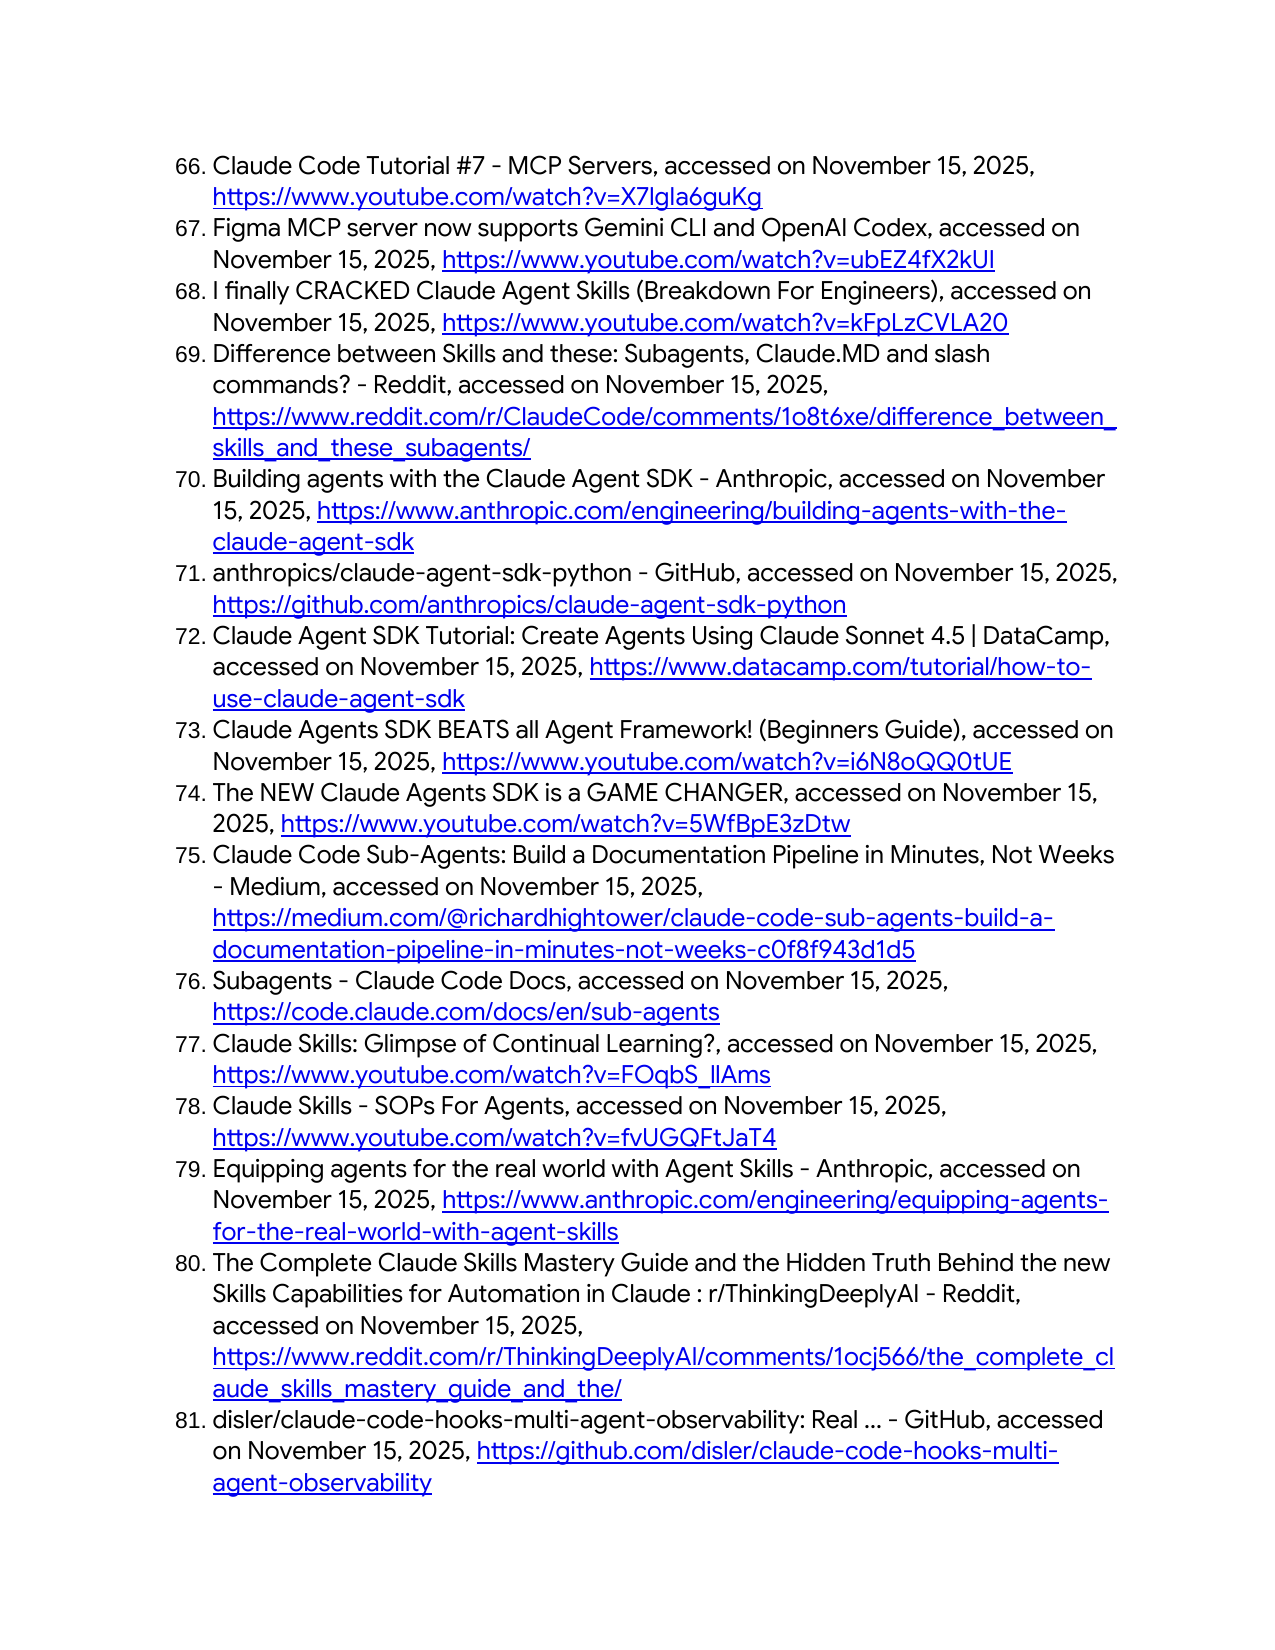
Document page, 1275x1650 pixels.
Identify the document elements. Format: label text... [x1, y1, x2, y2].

list Claude Skills - SOPs For Agents, accessed on November 15, 2025, https://www.youtube.com/watch?v=fvUGQFtJaT4 [175, 1091, 1125, 1153]
list I finally CRACKED Claude Agent Skills (Breakdown For Engineers), accessed on November 15, 2025, https://www.youtube.com/watch?v=kFpLzCVLA20 [175, 275, 1125, 338]
list The NEW Claude Agents SDK is a GAME CHANGER, accessed on November 15, 2025, https://www.youtube.com/watch?v=5WfBpE3zDtw [175, 777, 1125, 840]
list Claude Code Tutorial #7 - MCP Servers, accessed on November 15, 2025, https://www.youtube.com/watch?v=X7lgIa6guKg [175, 150, 1125, 213]
list Figma MCP server now supports Gemini CLI and OpenAI Codex, accessed on November 15, 2025, https://www.youtube.com/watch?v=ubEZ4fX2kUI [175, 213, 1125, 275]
list Equipping agents for the real world with Agent Skills - Anthropic, accessed on November 15, 2025, https://www.anthropic.com/engineering/equipping-agents-for-the-real-world-with-agent-skills [175, 1153, 1125, 1247]
list Claude Skills: Glimpse of Continual Learning?, accessed on November 15, 2025, https://www.youtube.com/watch?v=FOqbS_llAms [175, 1028, 1125, 1091]
list The Complete Claude Skills Mastery Guide and the Hidden Truth Behind the new Skills Capabilities for Automation in Claude : r/ThinkingDeeplyAI - Reddit, accessed on November 15, 2025, https://www.reddit.com/r/ThinkingDeeplyAI/comments/1ocj566/the_complete_claude_skills_mastery_guide_and_the/ [175, 1247, 1125, 1404]
list Building agents with the Claude Agent SDK - Anthropic, accessed on November 15, 2025, https://www.anthropic.com/engineering/building-agents-with-the-claude-agent-sdk [175, 463, 1125, 558]
list Claude Code Sub-Agents: Build a Documentation Pipeline in Minutes, Not Weeks - Medium, accessed on November 15, 2025, https://medium.com/@richardhightower/claude-code-sub-agents-build-a-documentation-pipeline-in-minutes-not-weeks-c0f8f943d1d5 [175, 840, 1125, 965]
list Claude Agents SDK BEATS all Agent Framework! (Beginners Guide), accessed on November 15, 2025, https://www.youtube.com/watch?v=i6N8oQQ0tUE [175, 714, 1125, 777]
list Claude Agent SDK Tutorial: Create Agents Using Claude Sonnet 4.5 | DataCamp, accessed on November 15, 2025, https://www.datacamp.com/tutorial/how-to-use-claude-agent-sdk [175, 620, 1125, 714]
list anthropics/claude-agent-sdk-python - GitHub, accessed on November 15, 2025, https://github.com/anthropics/claude-agent-sdk-python [175, 558, 1125, 620]
list Subagents - Claude Code Docs, accessed on November 15, 2025, https://code.claude.com/docs/en/sub-agents [175, 965, 1125, 1028]
list disler/claude-code-hooks-multi-agent-observability: Real ... - GitHub, accessed on November 15, 2025, https://github.com/disler/claude-code-hooks-multi-agent-observability [175, 1404, 1125, 1498]
list Difference between Skills and these: Subagents, Claude.MD and slash commands? - Reddit, accessed on November 15, 2025, https://www.reddit.com/r/ClaudeCode/comments/1o8t6xe/difference_between_skills_and_these_subagents/ [175, 338, 1125, 463]
